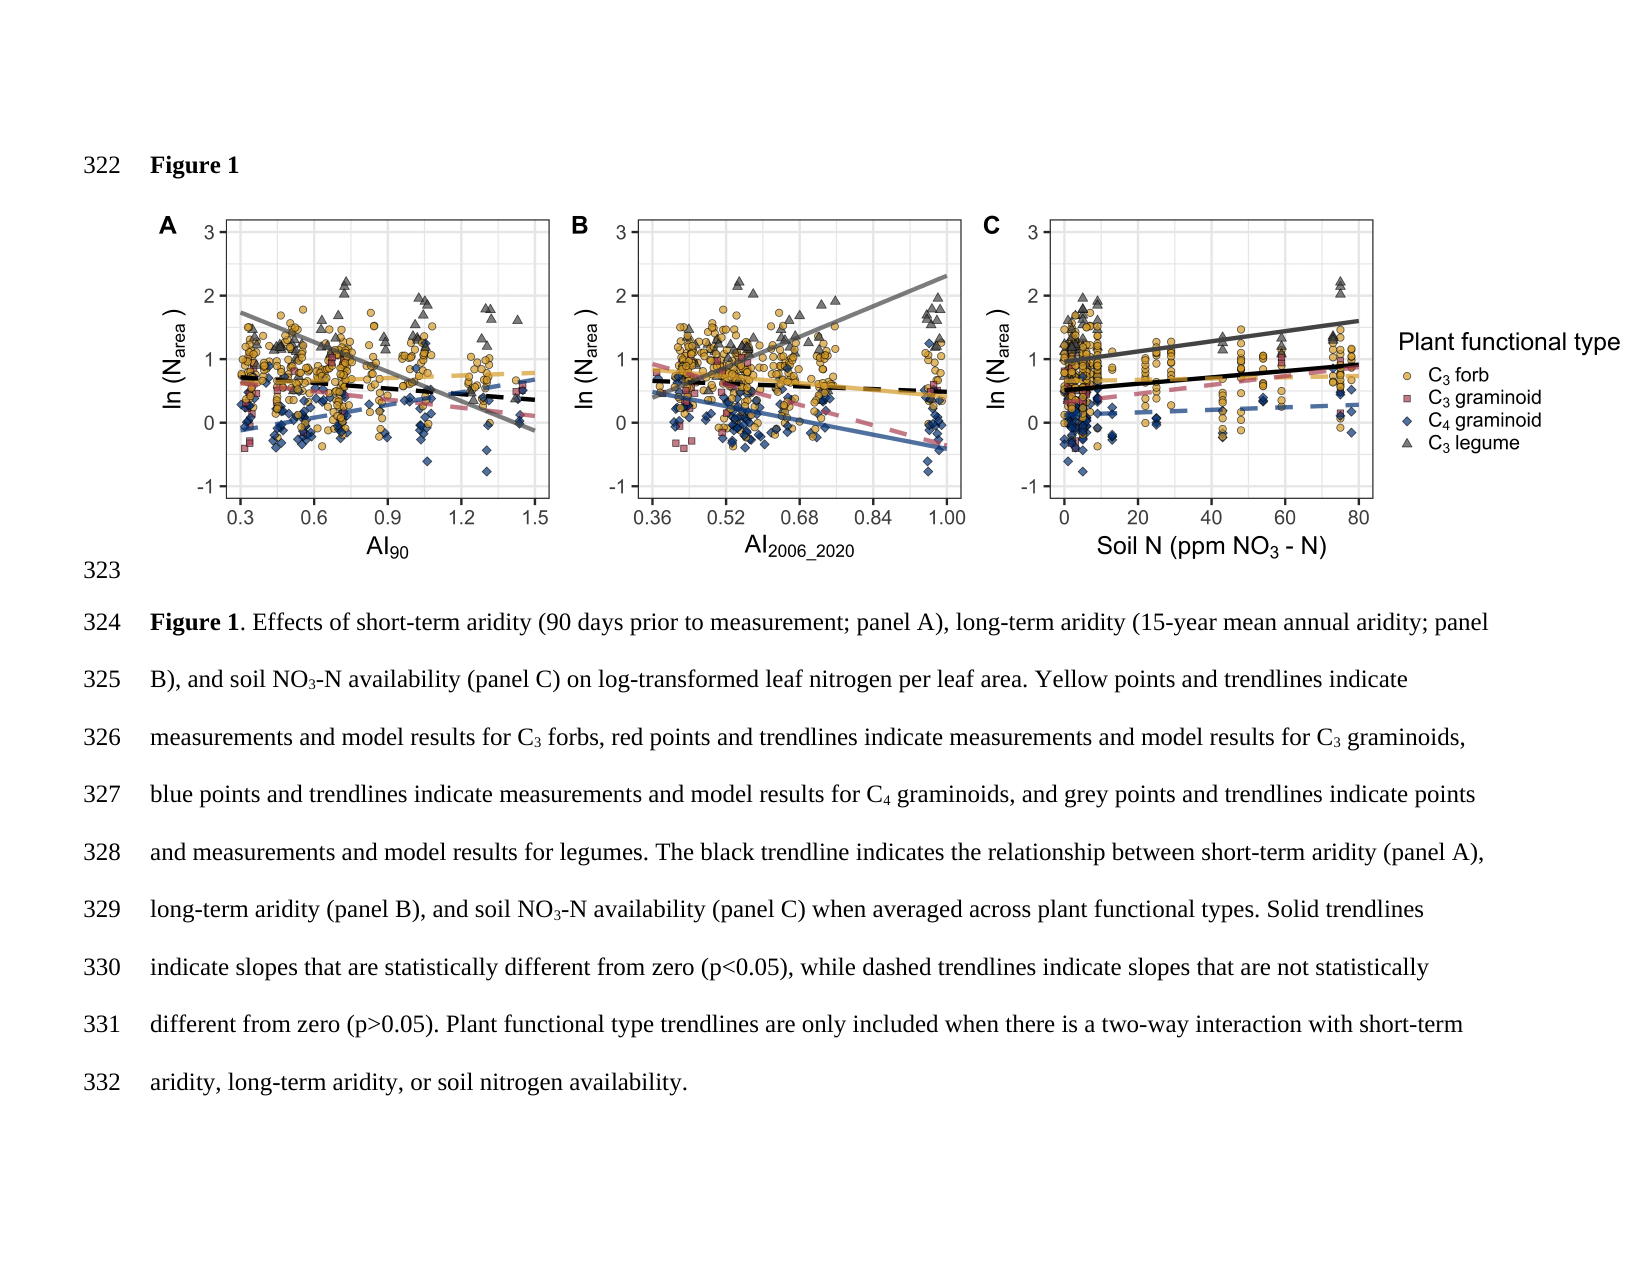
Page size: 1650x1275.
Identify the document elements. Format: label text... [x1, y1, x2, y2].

text Figure 1. Effects of short-term aridity (90 days prior to measurement; panel A), long-term aridity (15-year mean annual aridity; panel B), and soil NO3-N availability (panel C) on log-transformed leaf nitrogen per leaf area. Yellow points and trendlines indicate measurements and model results for C3 forbs, red points and trendlines indicate measurements and model results for C3 graminoids, blue points and trendlines indicate measurements and model results for C4 graminoids, and grey points and trendlines indicate points and measurements and model results for legumes. The black trendline indicates the relationship between short-term aridity (panel A), long-term aridity (panel B), and soil NO3-N availability (panel C) when averaged across plant functional types. Solid trendlines indicate slopes that are statistically different from zero (p<0.05), while dashed trendlines indicate slopes that are not statistically different from zero (p>0.05). Plant functional type trendlines are only included when there is a two-way interaction with short-term aridity, long-term aridity, or soil nitrogen availability. [150, 607, 1500, 1096]
picture [150, 207, 1633, 578]
text Figure 1 [150, 150, 1500, 179]
